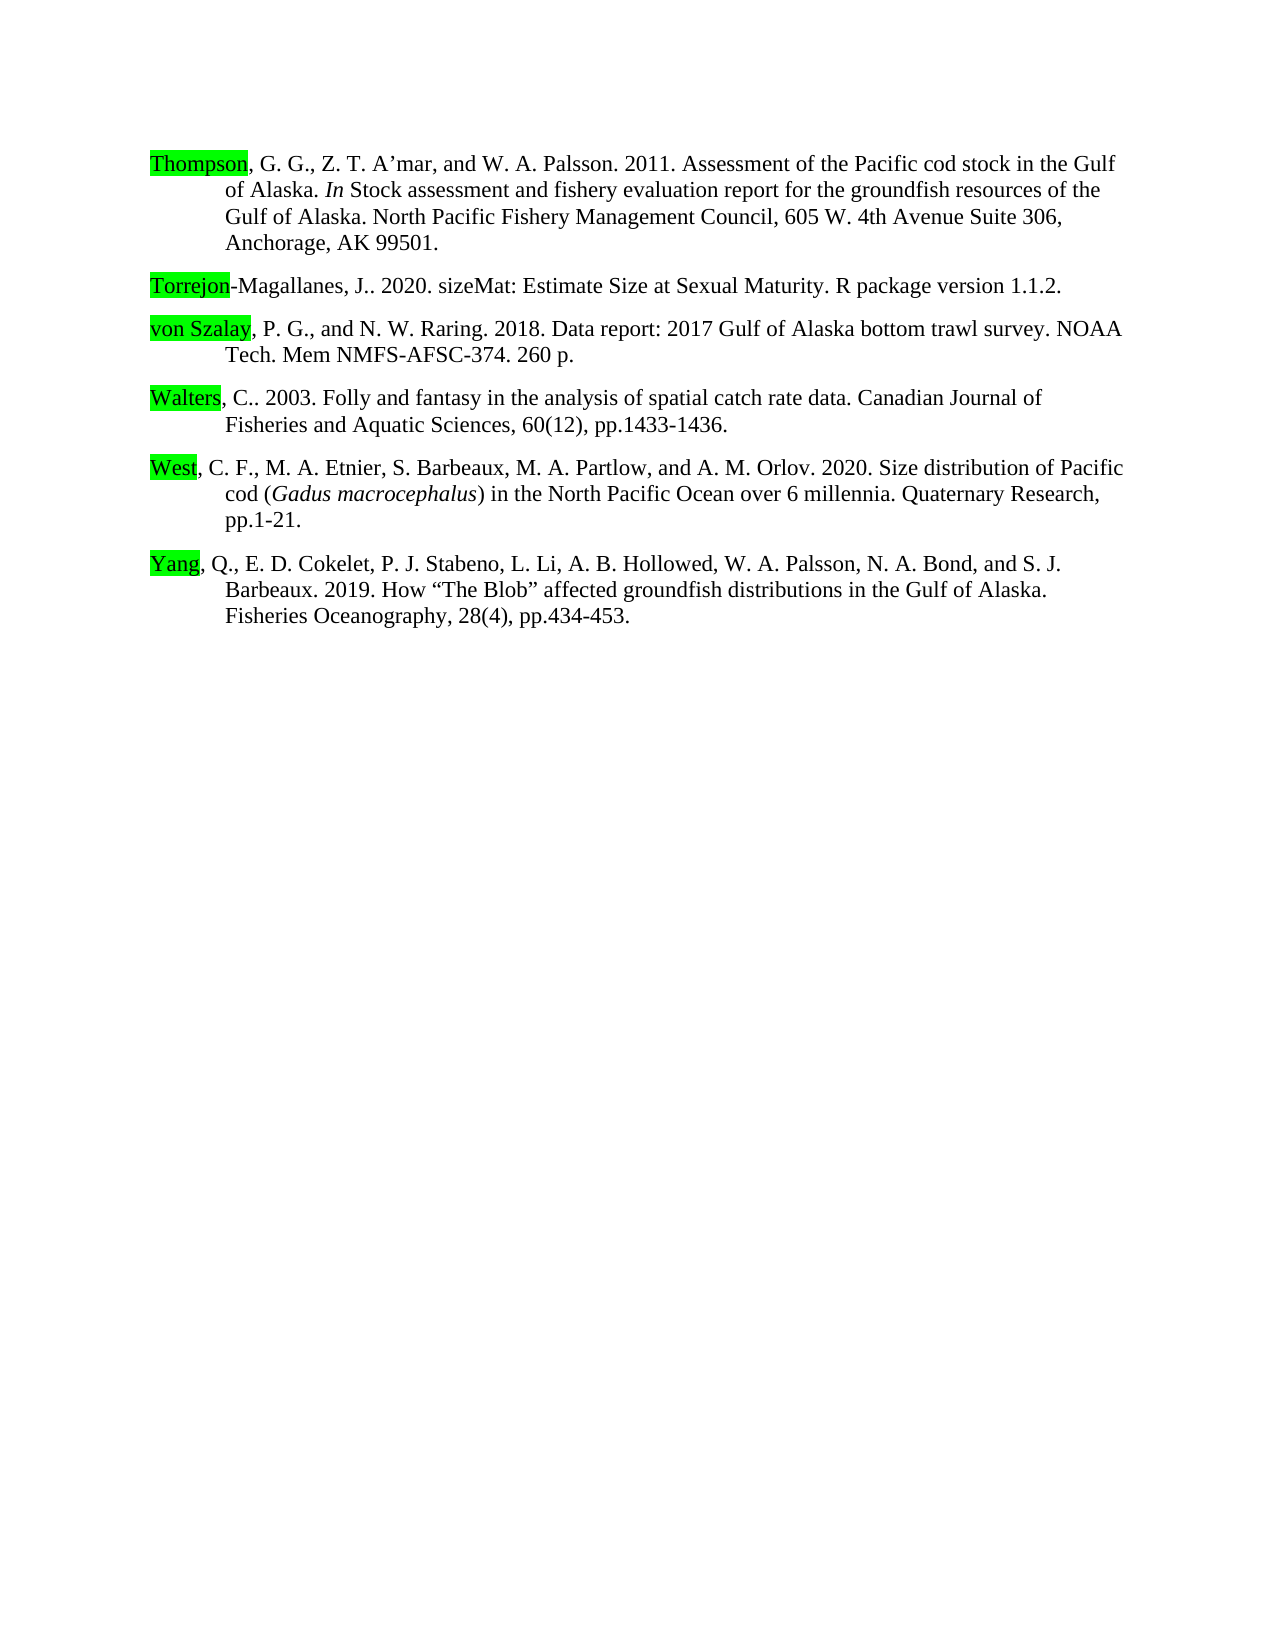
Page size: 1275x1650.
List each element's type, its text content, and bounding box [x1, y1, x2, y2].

text Thompson, G. G., Z. T. A’mar, and W. A. Palsson. 2011. Assessment of the Pacific cod stock in the Gulf of Alaska. In Stock assessment and fishery evaluation report for the groundfish resources of the Gulf of Alaska. North Pacific Fishery Management Council, 605 W. 4th Avenue Suite 306, Anchorage, AK 99501. [150, 150, 1125, 255]
text Walters, C.. 2003. Folly and fantasy in the analysis of spatial catch rate data. Canadian Journal of Fisheries and Aquatic Sciences, 60(12), pp.1433-1436. [150, 384, 1125, 437]
text von Szalay, P. G., and N. W. Raring. 2018. Data report: 2017 Gulf of Alaska bottom trawl survey. NOAA Tech. Mem NMFS-AFSC-374. 260 p. [150, 315, 1125, 368]
text West, C. F., M. A. Etnier, S. Barbeaux, M. A. Partlow, and A. M. Orlov. 2020. Size distribution of Pacific cod (Gadus macrocephalus) in the North Pacific Ocean over 6 millennia. Quaternary Research, pp.1-21. [150, 454, 1125, 533]
text Torrejon-Magallanes, J.. 2020. sizeMat: Estimate Size at Sexual Maturity. R package version 1.1.2. [230, 272, 1125, 298]
text Yang, Q., E. D. Cokelet, P. J. Stabeno, L. Li, A. B. Hollowed, W. A. Palsson, N. A. Bond, and S. J. Barbeaux. 2019. How “The Blob” affected groundfish distributions in the Gulf of Alaska. Fisheries Oceanography, 28(4), pp.434-453. [150, 549, 1125, 629]
